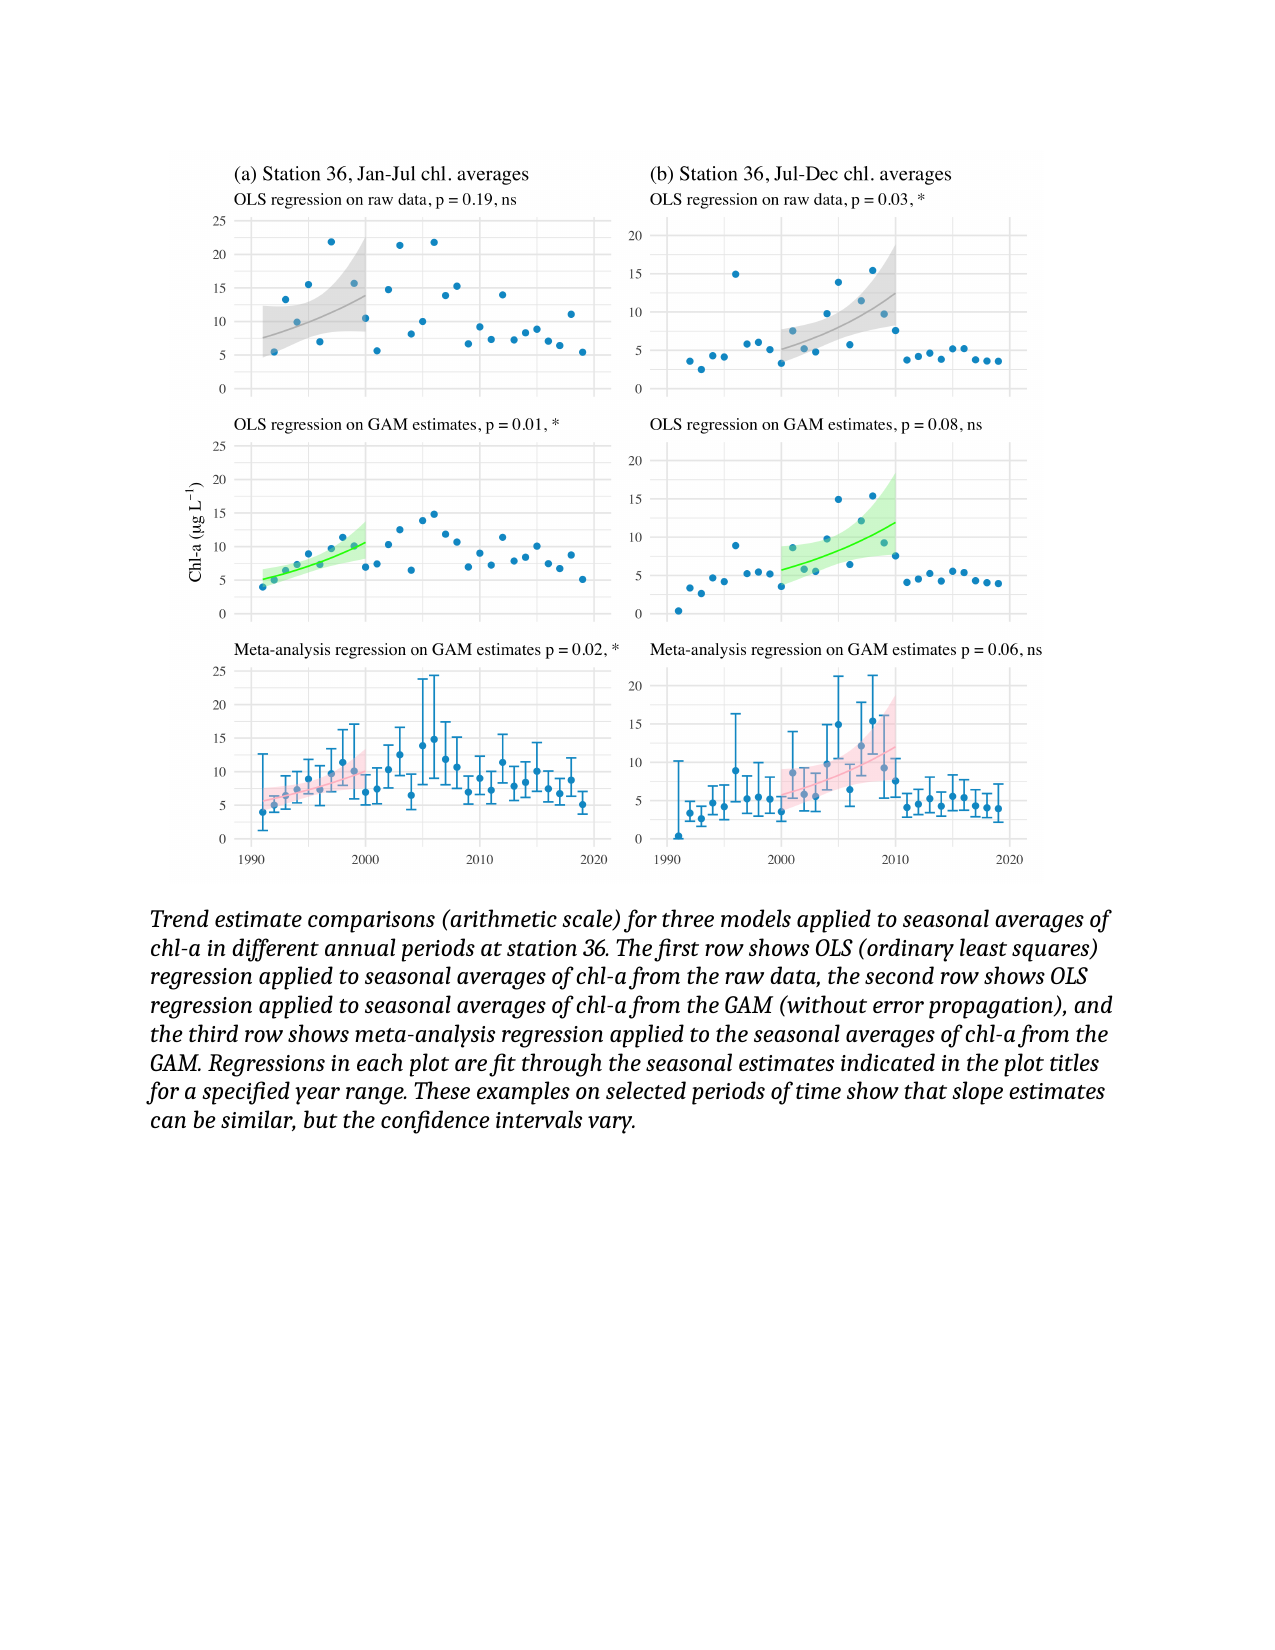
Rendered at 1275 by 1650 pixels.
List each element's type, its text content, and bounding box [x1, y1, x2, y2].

picture [168, 150, 1044, 884]
text Trend estimate comparisons (arithmetic scale) for three models applied to seasonal averages of chl-a in different annual periods at station 36. The first row shows OLS (ordinary least squares) regression applied to seasonal averages of chl-a from the raw data, the second row shows OLS regression applied to seasonal averages of chl-a from the GAM (without error propagation), and the third row shows meta-analysis regression applied to the seasonal averages of chl-a from the GAM. Regressions in each plot are fit through the seasonal estimates indicated in the plot titles for a specified year range. These examples on selected periods of time show that slope estimates can be similar, but the confidence intervals vary. [150, 905, 1125, 1135]
